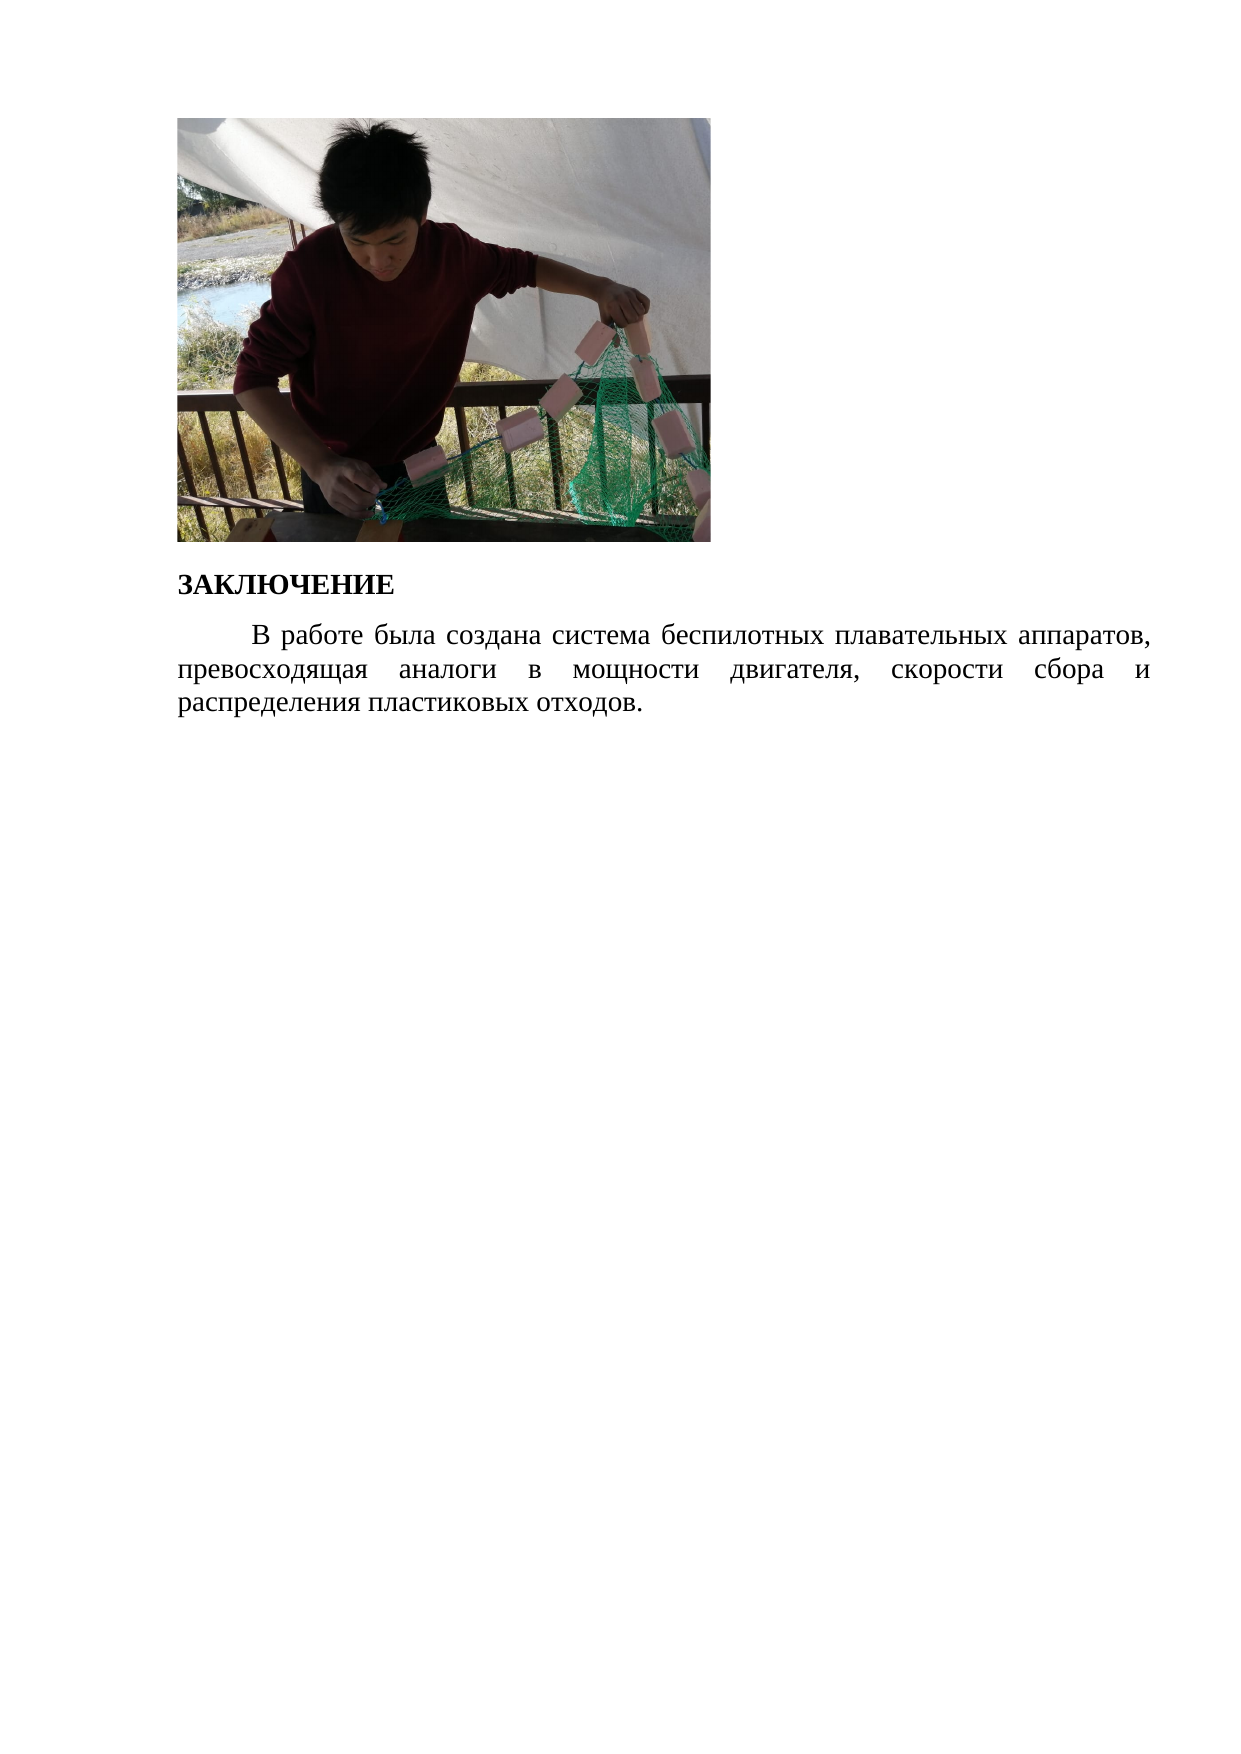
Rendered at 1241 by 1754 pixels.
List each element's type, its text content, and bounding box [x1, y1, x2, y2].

text В работе была создана система беспилотных плавательных аппаратов, превосходящая аналоги в мощности двигателя, скорости сбора и распределения пластиковых отходов. [177, 617, 1152, 718]
subtitle ЗАКЛЮЧЕНИЕ [177, 567, 1152, 600]
picture [177, 118, 711, 542]
